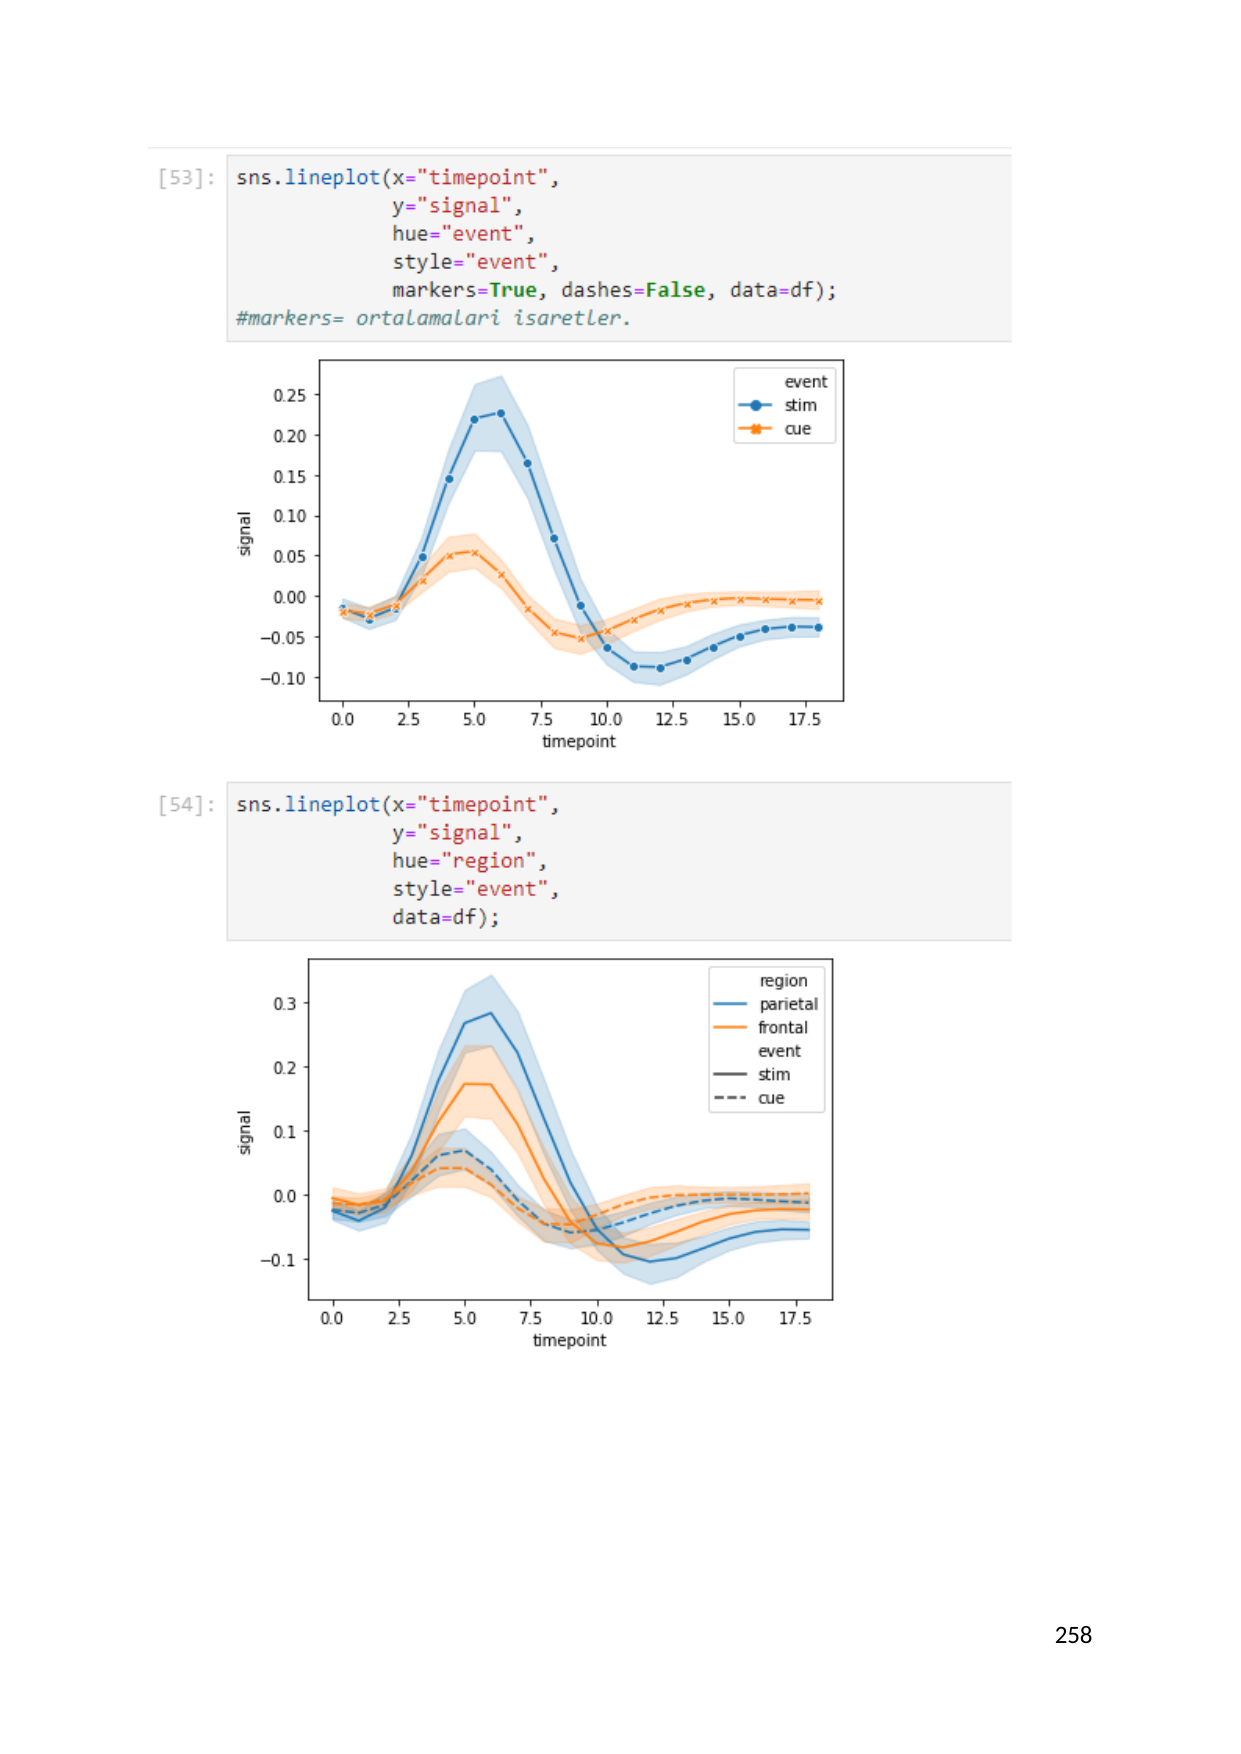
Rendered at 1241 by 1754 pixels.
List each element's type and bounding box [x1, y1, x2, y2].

picture [147, 147, 1012, 1373]
